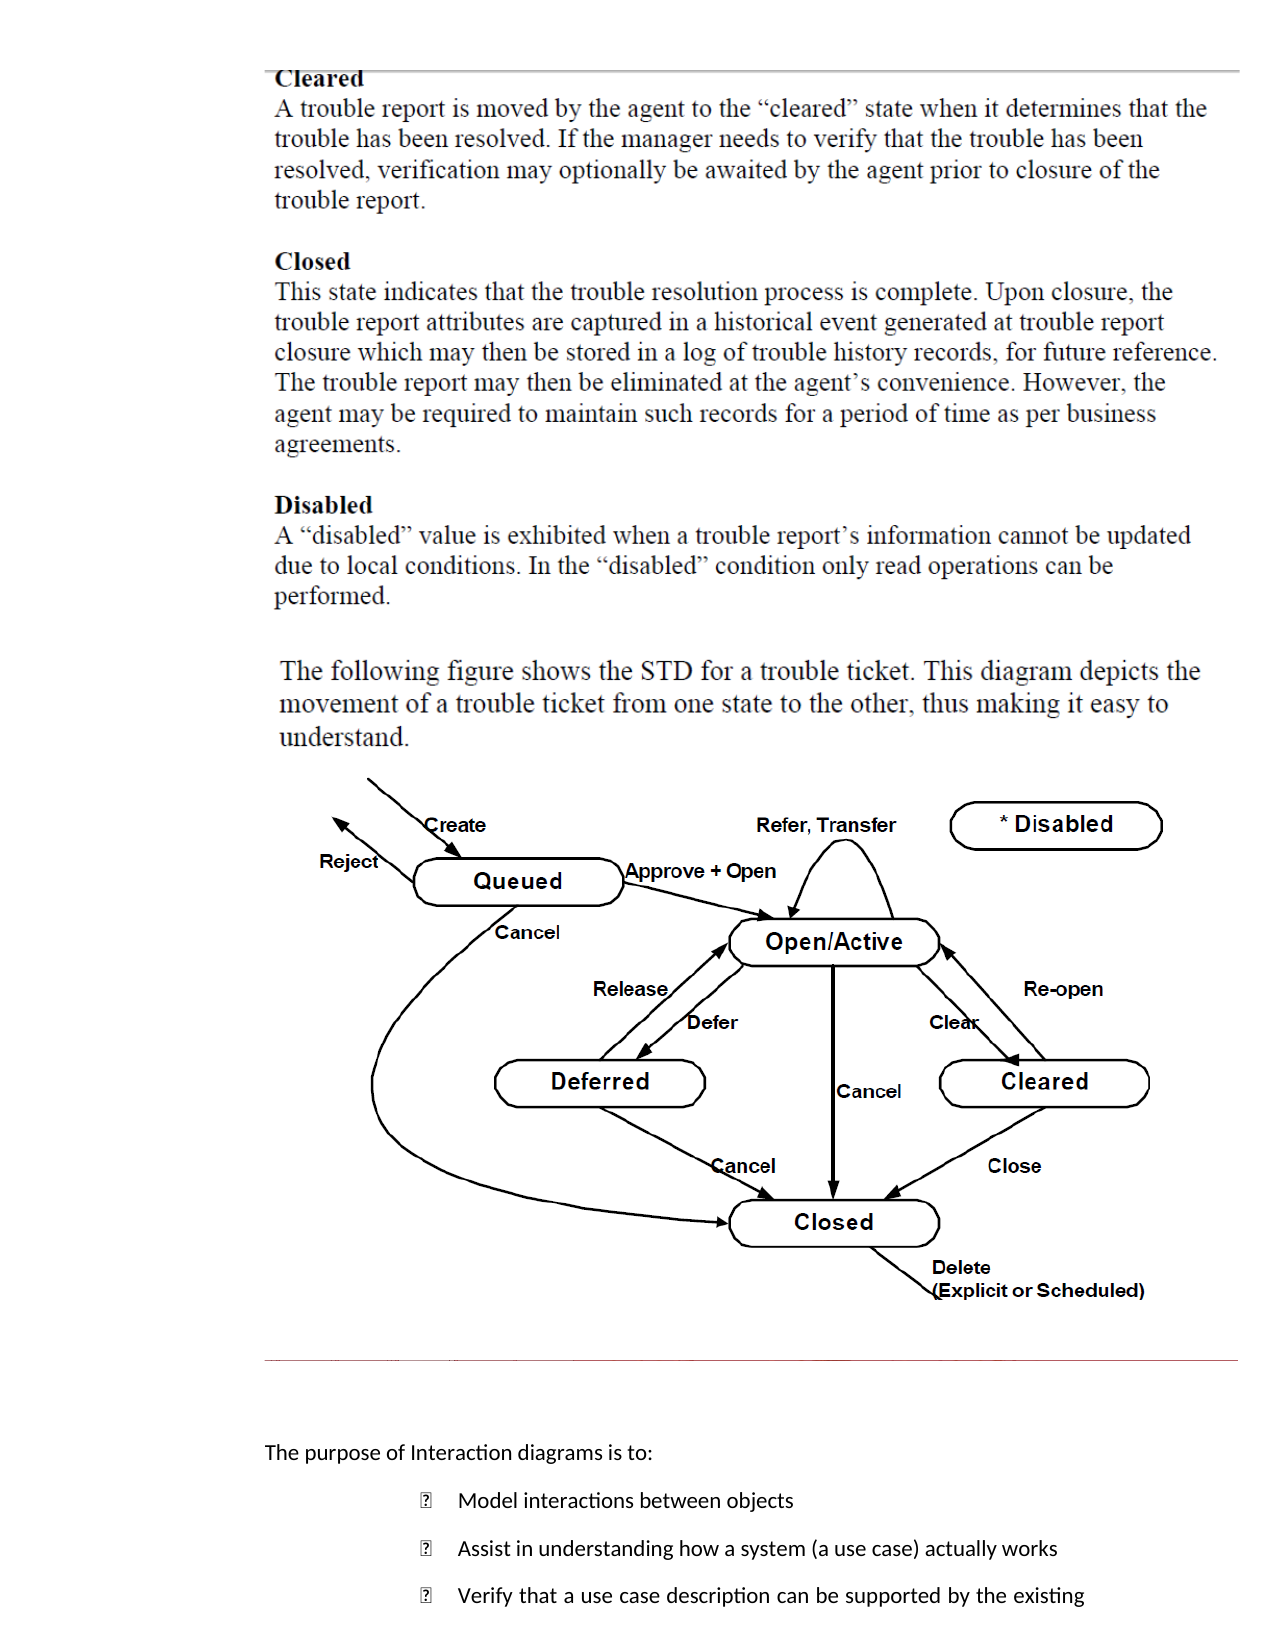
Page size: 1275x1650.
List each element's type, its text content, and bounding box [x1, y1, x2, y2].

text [420, 1579, 1085, 1609]
text The purpose of Interaction diagrams is to: [264, 1432, 1085, 1468]
text  Assist in understanding how a system (a use case) actually works [420, 1532, 1085, 1562]
picture [264, 70, 1240, 624]
picture [264, 772, 1238, 1361]
picture [264, 642, 1238, 754]
text  Model interactions between objects [420, 1484, 1085, 1515]
